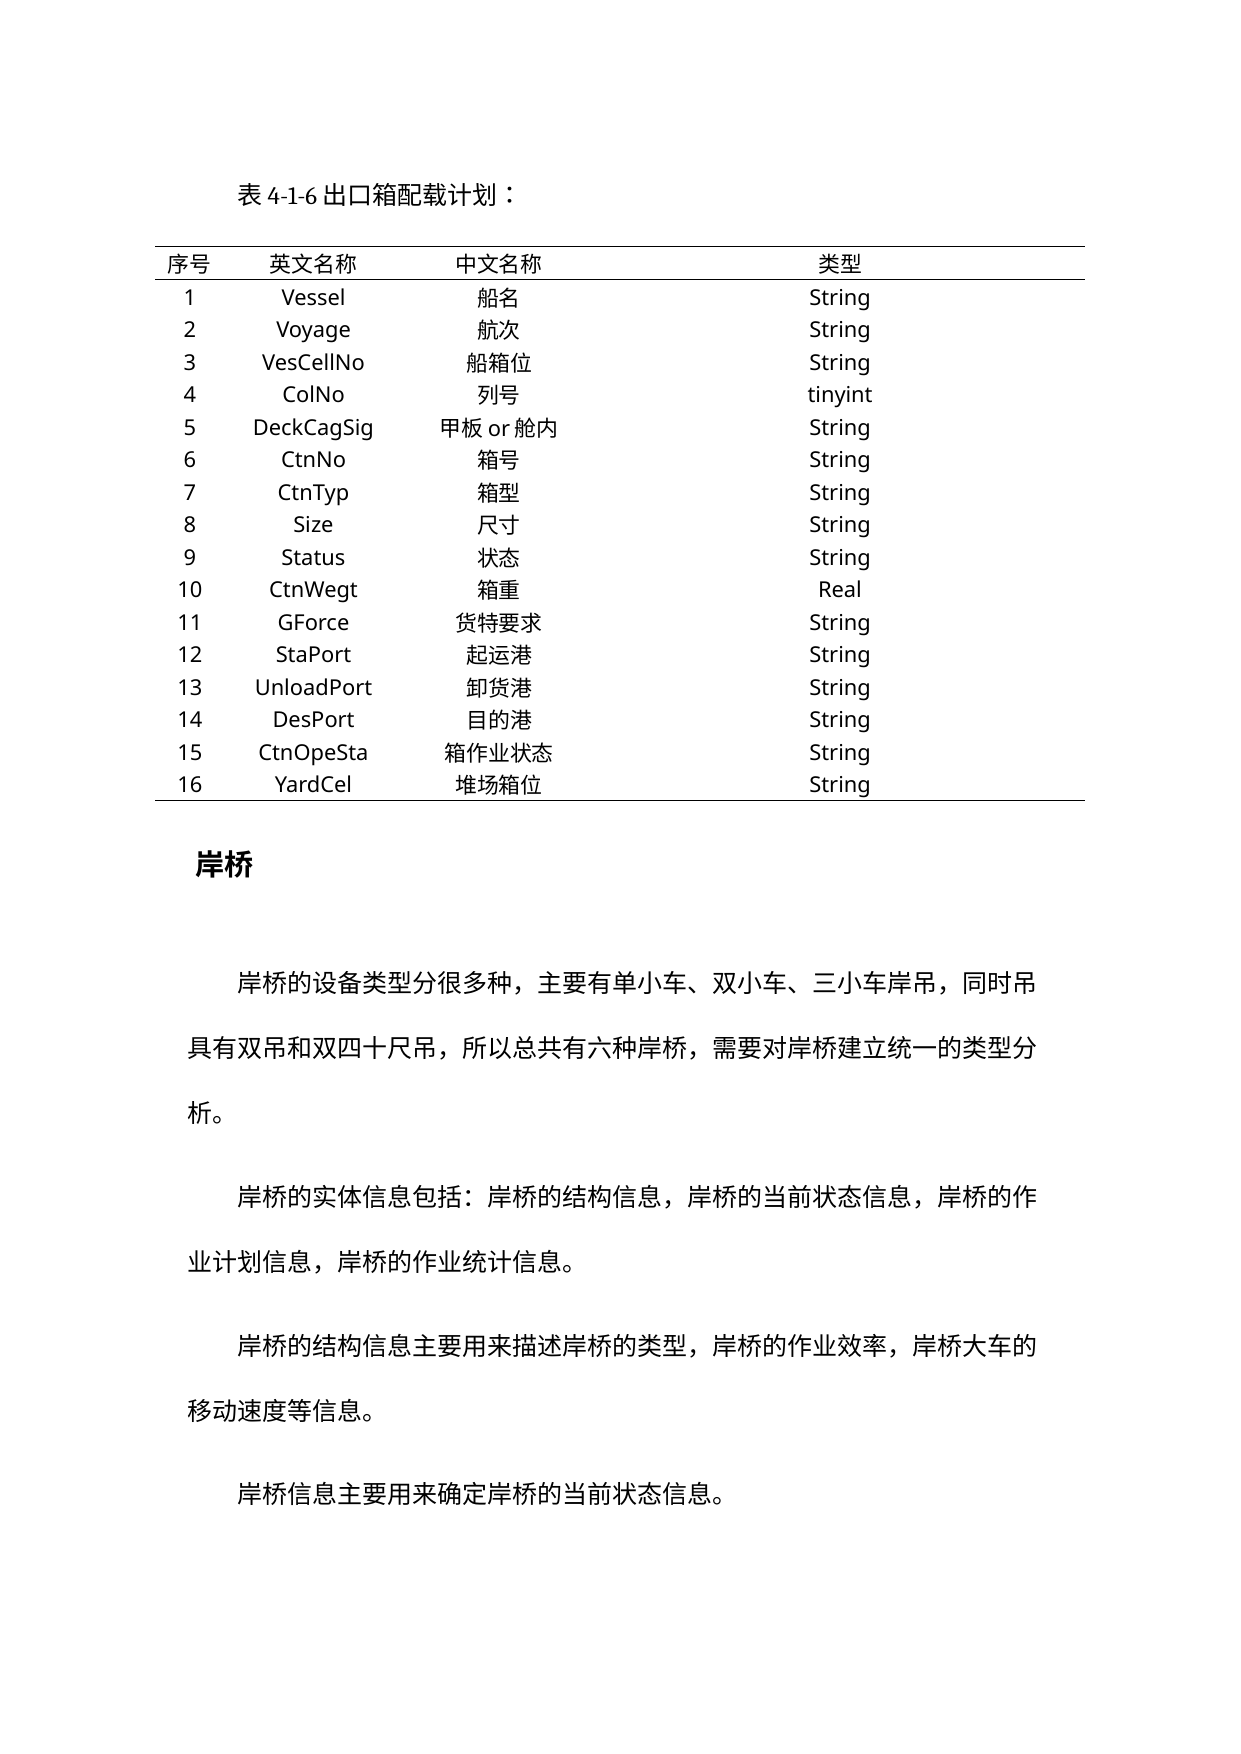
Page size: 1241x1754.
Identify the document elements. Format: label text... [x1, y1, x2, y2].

table_cell String [595, 345, 1085, 378]
table_cell Status [224, 540, 403, 573]
table_cell GForce [224, 605, 403, 638]
table_cell 状态 [403, 540, 595, 573]
table_cell String [595, 540, 1085, 573]
table_cell tinyint [595, 378, 1085, 410]
table_cell 卸货港 [403, 670, 595, 703]
table_cell 1 [155, 280, 224, 313]
table_cell 8 [155, 508, 224, 540]
table_cell 航次 [403, 313, 595, 345]
table_cell CtnTyp [224, 475, 403, 508]
table_cell CtnOpeSta [224, 735, 403, 768]
table_cell VesCellNo [224, 345, 403, 378]
table_cell UnloadPort [224, 670, 403, 703]
table_cell 9 [155, 540, 224, 573]
table_cell 12 [155, 638, 224, 670]
table_cell String [595, 605, 1085, 638]
table_cell 2 [155, 313, 224, 345]
table_cell 起运港 [403, 638, 595, 670]
table_cell String [595, 735, 1085, 768]
table_cell String [595, 508, 1085, 540]
table_cell 15 [155, 735, 224, 768]
table_header 中文名称 [403, 247, 595, 279]
table_cell 尺寸 [403, 508, 595, 540]
table_cell 甲板or舱内 [403, 410, 595, 443]
table_cell String [595, 638, 1085, 670]
table_cell 箱号 [403, 443, 595, 475]
table_cell String [595, 443, 1085, 475]
table_cell Voyage [224, 313, 403, 345]
table_cell 6 [155, 443, 224, 475]
table_cell YardCel [224, 768, 403, 800]
table_cell 11 [155, 605, 224, 638]
table_cell 14 [155, 703, 224, 735]
table_cell 4 [155, 378, 224, 410]
table_cell CtnWegt [224, 573, 403, 605]
table_cell 13 [155, 670, 224, 703]
table_cell String [595, 670, 1085, 703]
table_cell 5 [155, 410, 224, 443]
table_cell 船箱位 [403, 345, 595, 378]
table_cell 箱作业状态 [403, 735, 595, 768]
table_cell 3 [155, 345, 224, 378]
table_cell 货特要求 [403, 605, 595, 638]
table_cell String [595, 280, 1085, 313]
text 表4-1-6出口箱配载计划： [187, 162, 1053, 227]
table_cell StaPort [224, 638, 403, 670]
table_cell ColNo [224, 378, 403, 410]
table_cell 10 [155, 573, 224, 605]
subtitle 岸桥 [187, 831, 1053, 896]
text 岸桥的设备类型分很多种，主要有单小车、双小车、三小车岸吊，同时吊具有双吊和双四十尺吊，所以总共有六种岸桥，需要对岸桥建立统一的类型分析。 [187, 949, 1053, 1144]
table_cell String [595, 410, 1085, 443]
table_cell DesPort [224, 703, 403, 735]
text 岸桥的结构信息主要用来描述岸桥的类型，岸桥的作业效率，岸桥大车的移动速度等信息。 [187, 1312, 1053, 1442]
table_cell 堆场箱位 [403, 768, 595, 800]
table_cell String [595, 475, 1085, 508]
table_header 类型 [595, 247, 1085, 279]
table_cell 箱型 [403, 475, 595, 508]
text 岸桥信息主要用来确定岸桥的当前状态信息。 [187, 1461, 1053, 1526]
table_cell 船名 [403, 280, 595, 313]
table_cell 16 [155, 768, 224, 800]
table_cell String [595, 313, 1085, 345]
table_cell Real [595, 573, 1085, 605]
table_cell String [595, 768, 1085, 800]
table_cell 列号 [403, 378, 595, 410]
table_header 序号 [155, 247, 224, 279]
table_cell CtnNo [224, 443, 403, 475]
table_cell 7 [155, 475, 224, 508]
table_cell Size [224, 508, 403, 540]
table_cell DeckCagSig [224, 410, 403, 443]
text 岸桥的实体信息包括：岸桥的结构信息，岸桥的当前状态信息，岸桥的作业计划信息，岸桥的作业统计信息。 [187, 1163, 1053, 1293]
table_cell 箱重 [403, 573, 595, 605]
table_header 英文名称 [224, 247, 403, 279]
table_cell String [595, 703, 1085, 735]
table_cell Vessel [224, 280, 403, 313]
table_cell 目的港 [403, 703, 595, 735]
